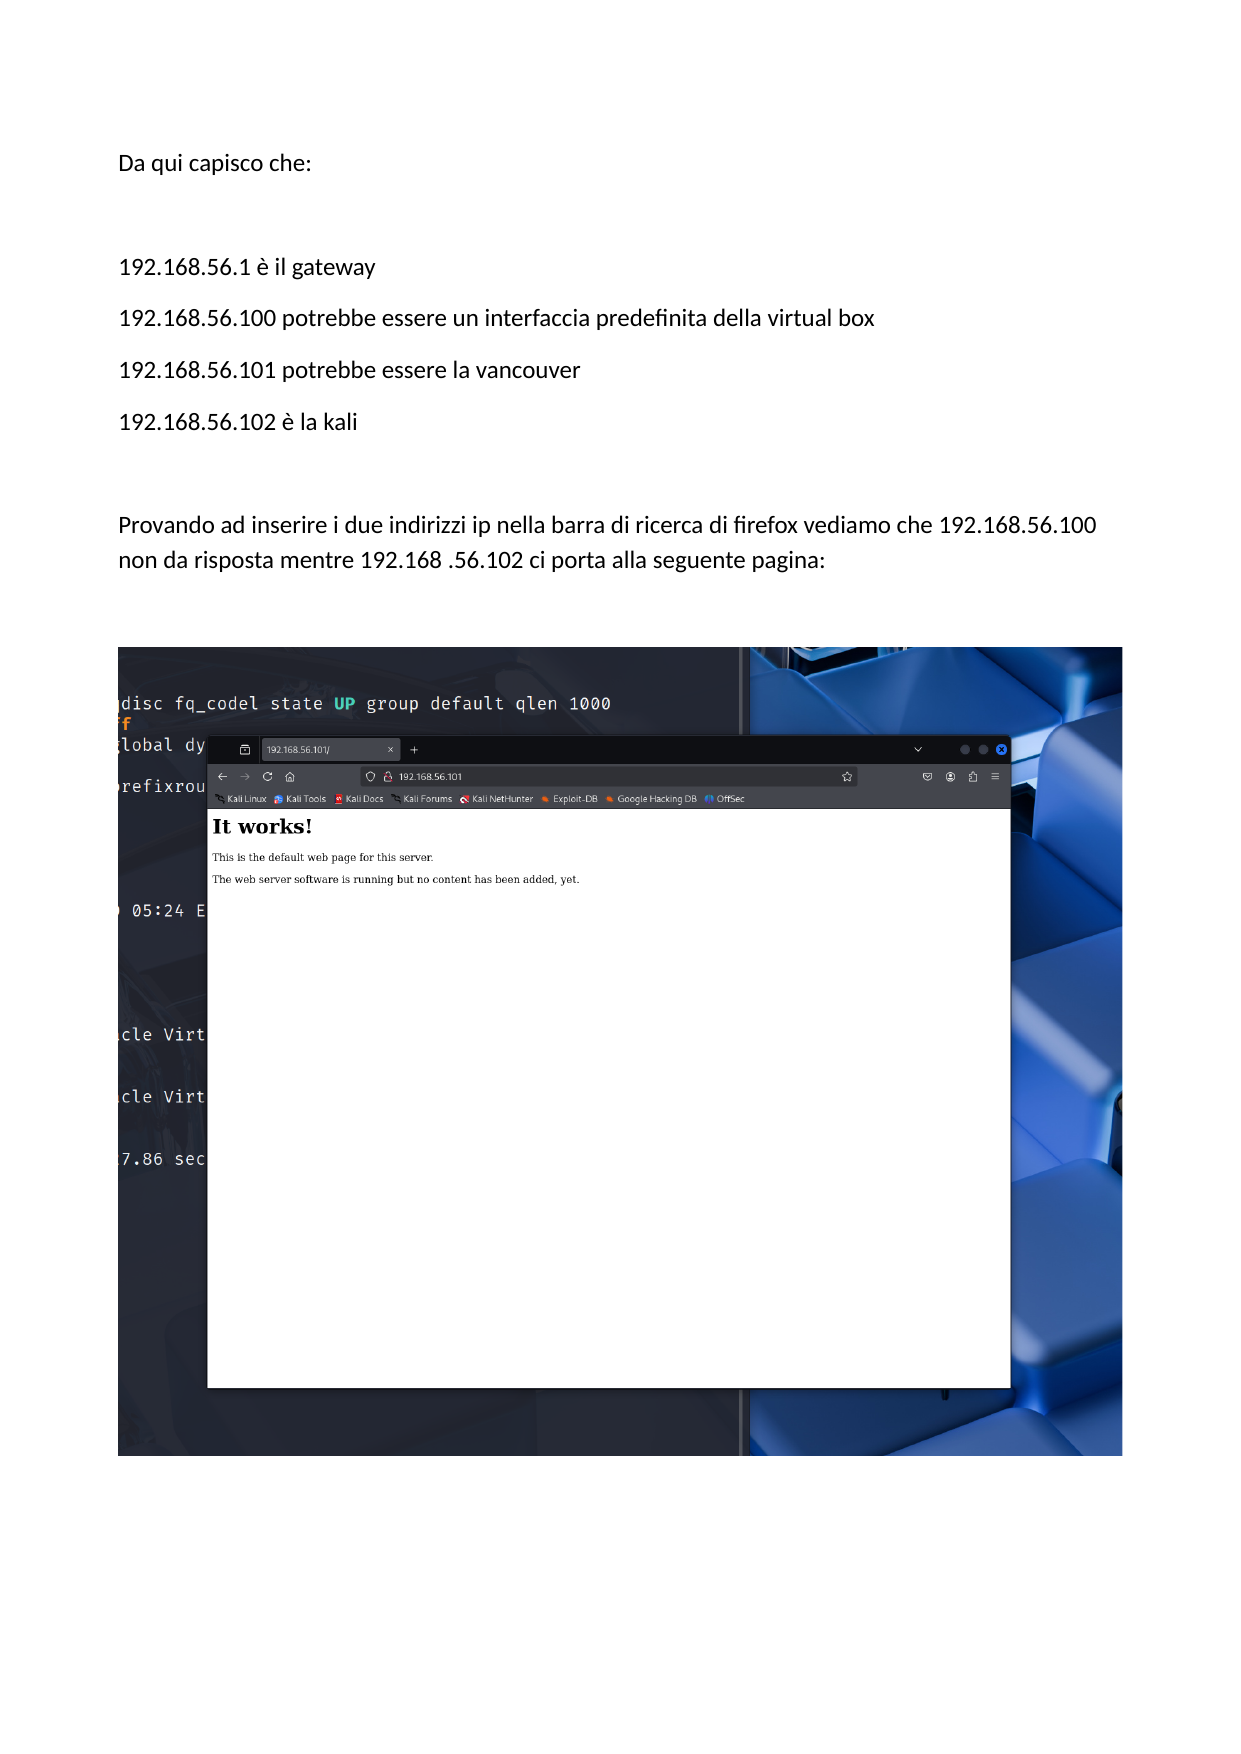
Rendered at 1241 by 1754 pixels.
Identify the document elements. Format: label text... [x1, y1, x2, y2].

text Da qui capisco che: [118, 148, 1122, 178]
text 192.168.56.100 potrebbe essere un interfaccia predefinita della virtual box [118, 303, 1122, 333]
text 192.168.56.101 potrebbe essere la vancouver [118, 354, 1122, 385]
text 192.168.56.102 è la kali [118, 406, 1122, 436]
picture [118, 647, 1123, 1456]
text Provando ad inserire i due indirizzi ip nella barra di ricerca di firefox vediamo che 192.168.56.100 non da risposta mentre 192.168 .56.102 ci porta alla seguente pagina: [118, 509, 1122, 575]
text 192.168.56.1 è il gateway [118, 251, 1122, 281]
